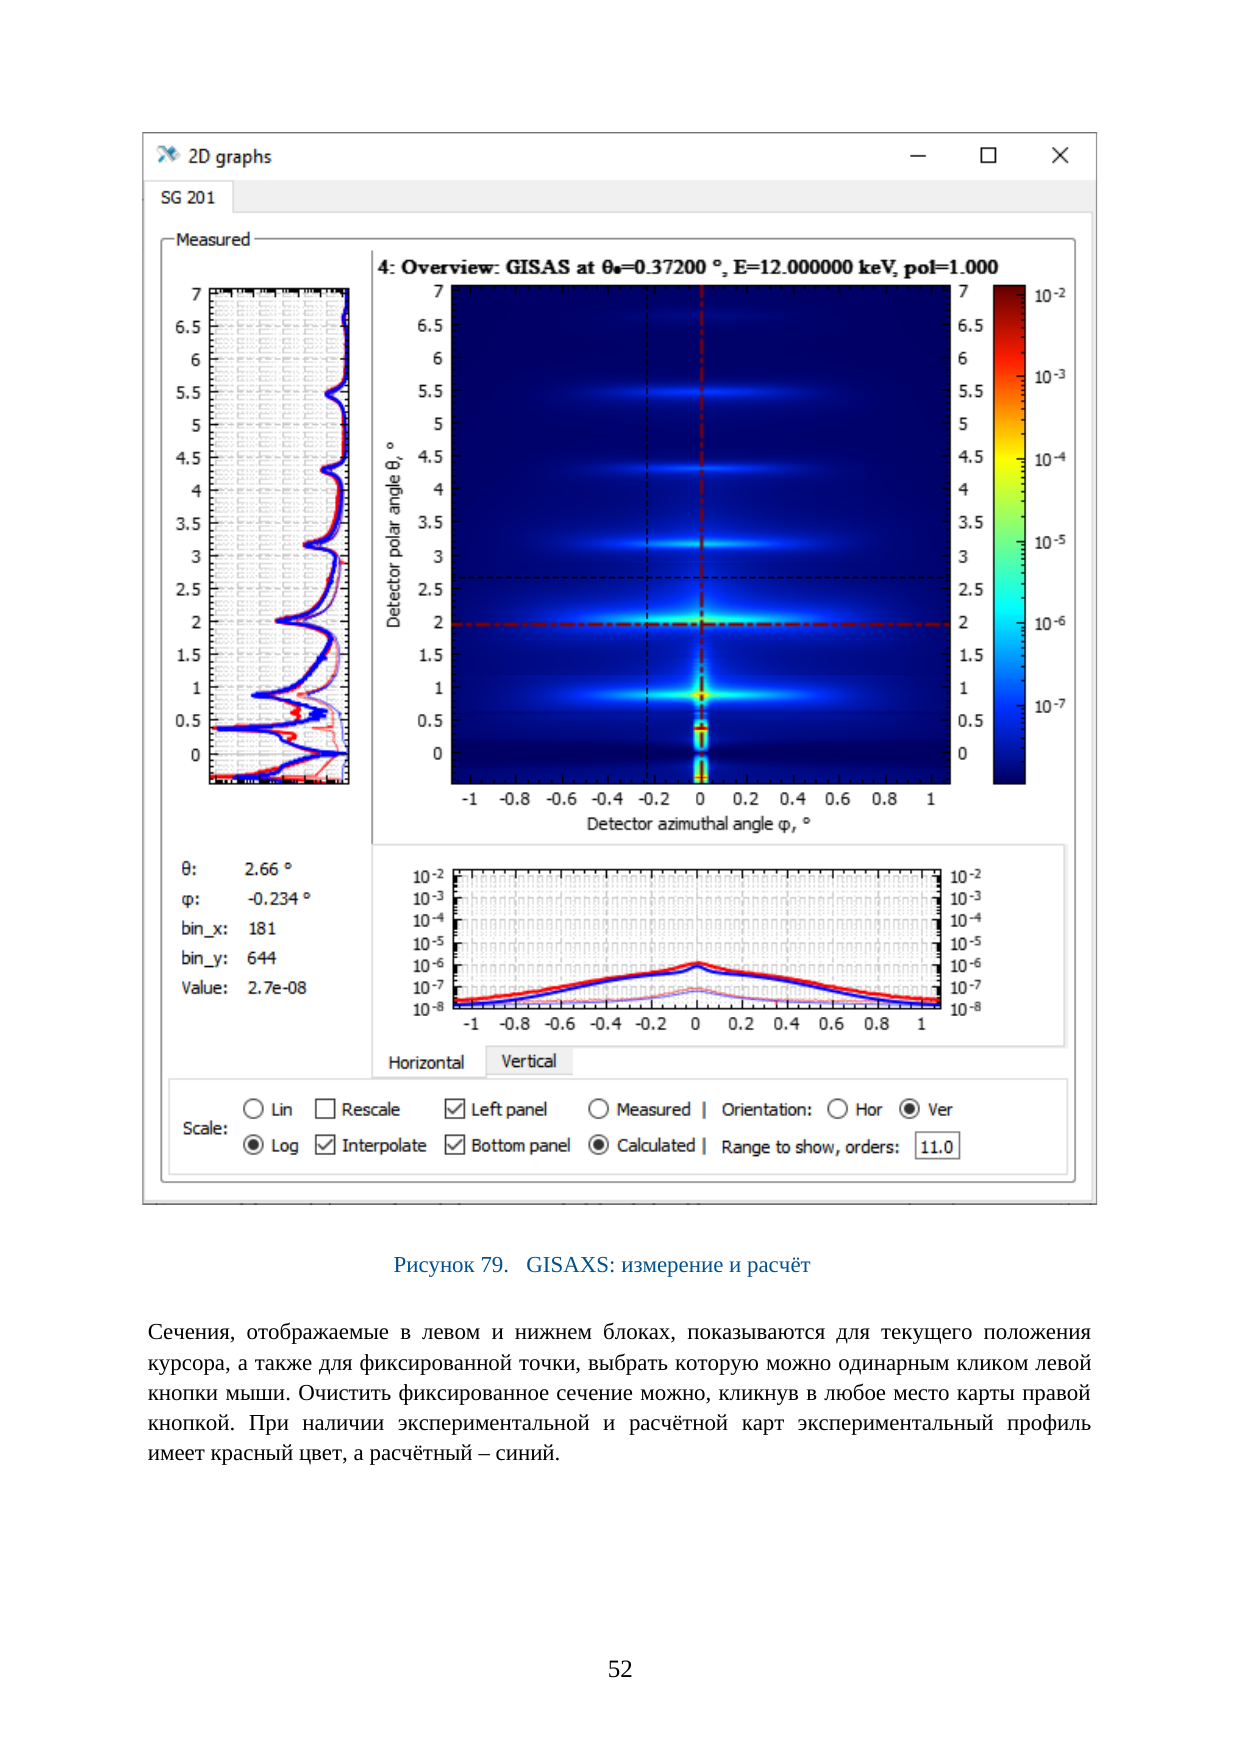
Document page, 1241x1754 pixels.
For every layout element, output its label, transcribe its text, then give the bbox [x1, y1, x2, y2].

text Сечения, отображаемые в левом и нижнем блоках, показываются для текущего положения курсора, а также для фиксированной точки, выбрать которую можно одинарным кликом левой кнопки мыши. Очистить фиксированное сечение можно, кликнув в любое место карты правой кнопкой. При наличии экспериментальной и расчётной карт экспериментальный профиль имеет красный цвет, а расчётный – синий. [148, 1318, 1093, 1466]
picture [142, 132, 1098, 1205]
list GISAXS: измерение и расчёт [178, 1205, 1093, 1277]
